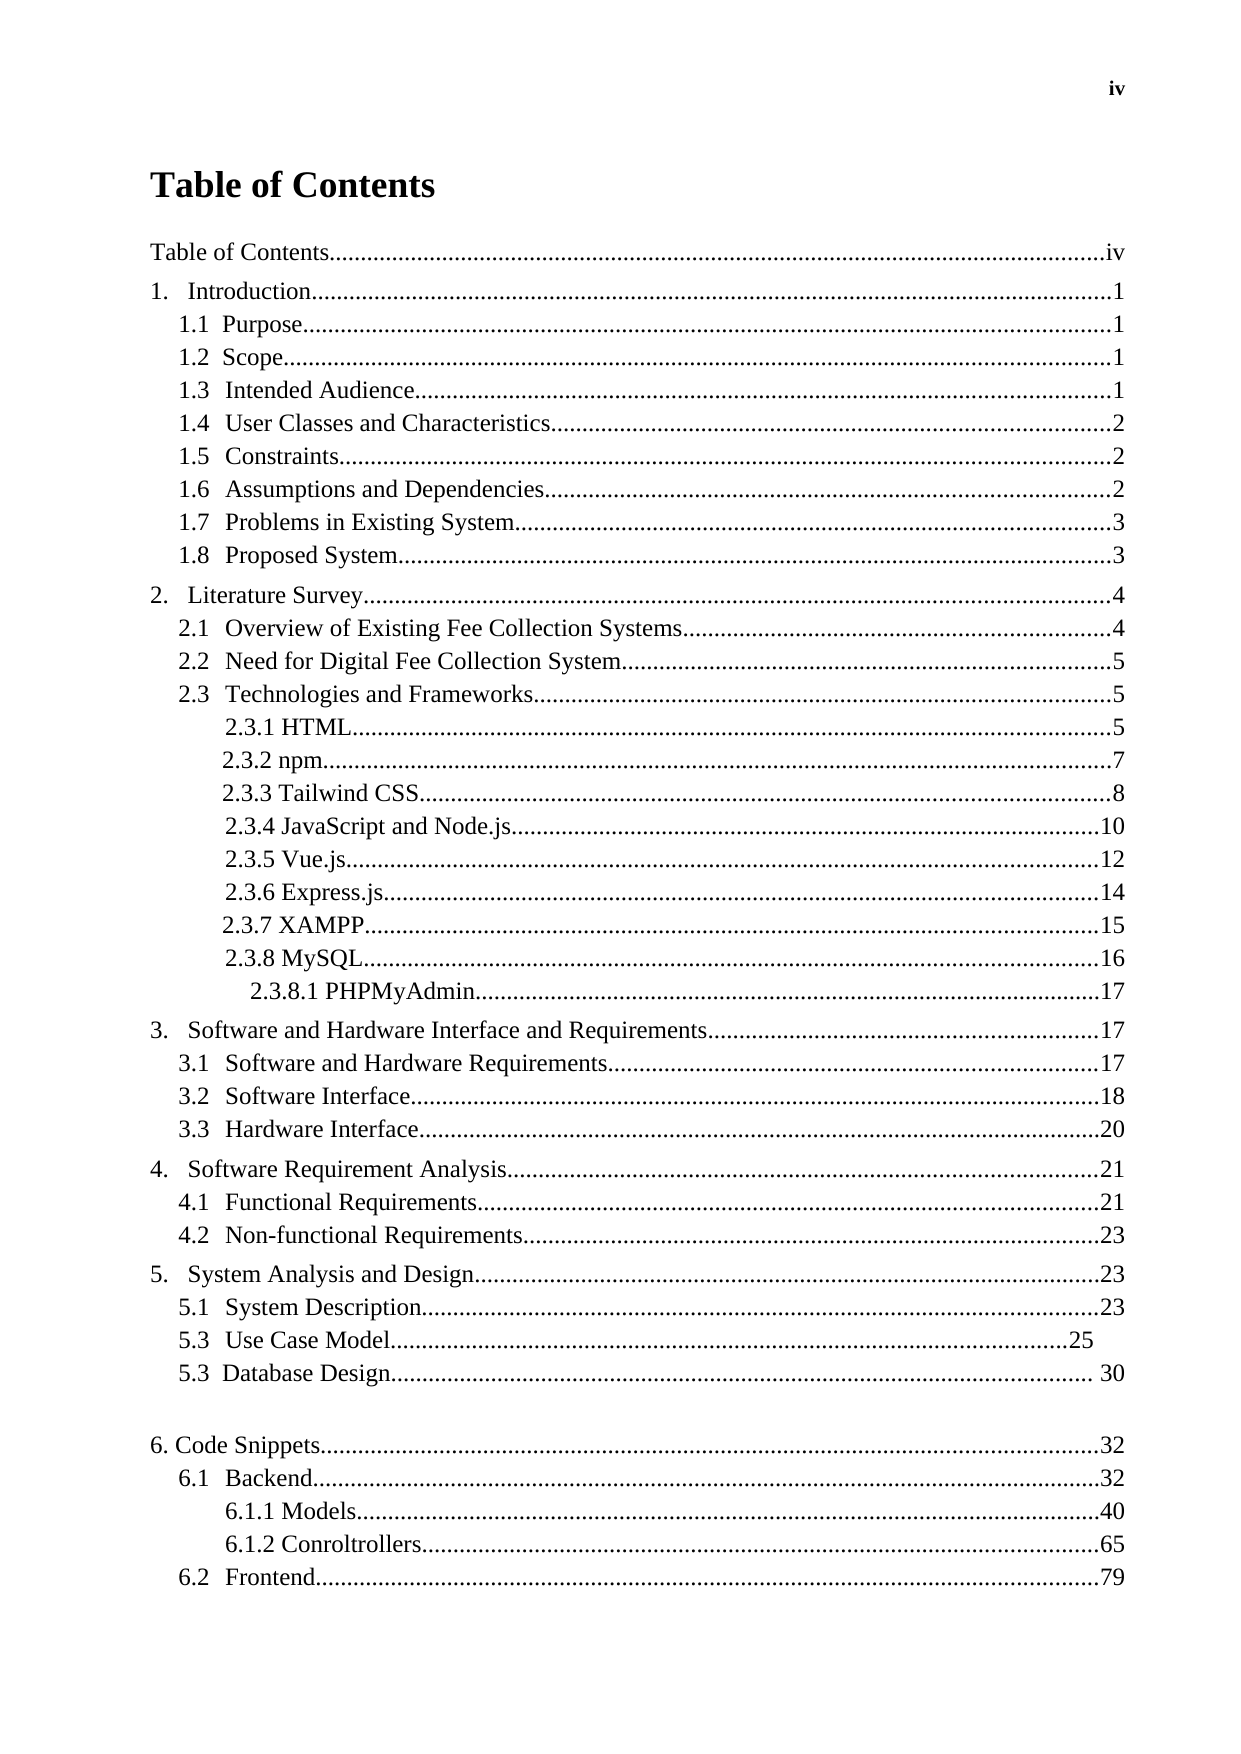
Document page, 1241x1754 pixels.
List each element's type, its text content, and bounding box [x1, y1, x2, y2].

text 5.3 Use Case Model 25 [178, 1325, 1090, 1354]
text 1.8 Proposed System 3 [178, 541, 1090, 569]
text 1.4 User Classes and Characteristics 2 [178, 408, 1090, 437]
text 1.6 Assumptions and Dependencies 2 [178, 474, 1090, 503]
text 2.2 Need for Digital Fee Collection System 5 [178, 646, 1090, 674]
text 5.1 System Description 23 [178, 1292, 1090, 1321]
text Table of Contents [150, 162, 1090, 206]
text 6.2 Frontend 79 [178, 1562, 1090, 1591]
text 1.1 Purpose 1 [178, 309, 1090, 338]
text 4.2 Non-functional Requirements 23 [178, 1220, 1090, 1248]
text 2.3 Technologies and Frameworks 5 [178, 679, 1090, 708]
text 2.1 Overview of Existing Fee Collection Systems 4 [178, 613, 1090, 642]
text 3.1 Software and Hardware Requirements 17 [178, 1048, 1090, 1077]
text 2.3.6 Express.js 14 [178, 877, 1090, 906]
text 6.1.1 Models 40 [178, 1496, 1090, 1525]
text 3. Software and Hardware Interface and Requirements 17 [150, 1015, 1090, 1044]
text 1.3 Intended Audience 1 [178, 375, 1090, 404]
list Introduction 1 [150, 276, 1090, 305]
text Table of Contents iv [150, 237, 1090, 266]
text 6. Code Snippets 32 [150, 1430, 1090, 1459]
text 3.2 Software Interface 18 [178, 1081, 1090, 1110]
text 2.3.5 Vue.js 12 [178, 844, 1090, 873]
text 5. System Analysis and Design 23 [150, 1259, 1090, 1288]
text 4.1 Functional Requirements 21 [178, 1187, 1090, 1215]
text 3.3 Hardware Interface 20 [178, 1114, 1090, 1143]
text 2.3.8 MySQL 16 [178, 943, 1090, 972]
text 2.3.7 XAMPP 15 [178, 910, 1090, 939]
text 2.3.1 HTML 5 [178, 712, 1090, 741]
text 5.3 Database Design 30 [178, 1358, 1090, 1387]
text 2.3.8.1 PHPMyAdmin 17 [178, 976, 1090, 1005]
text 2.3.3 Tailwind CSS 8 [178, 778, 1090, 807]
text 6.1 Backend 32 [178, 1463, 1090, 1492]
text 2. Literature Survey 4 [150, 580, 1090, 608]
text 2.3.2 npm 7 [178, 745, 1090, 774]
text 4. Software Requirement Analysis 21 [150, 1154, 1090, 1182]
text 1.7 Problems in Existing System 3 [178, 507, 1090, 536]
text 1.2 Scope 1 [178, 342, 1090, 371]
text 1.5 Constraints 2 [178, 441, 1090, 470]
text 2.3.4 JavaScript and Node.js 10 [178, 811, 1090, 840]
text 6.1.2 Conroltrollers 65 [178, 1529, 1090, 1558]
